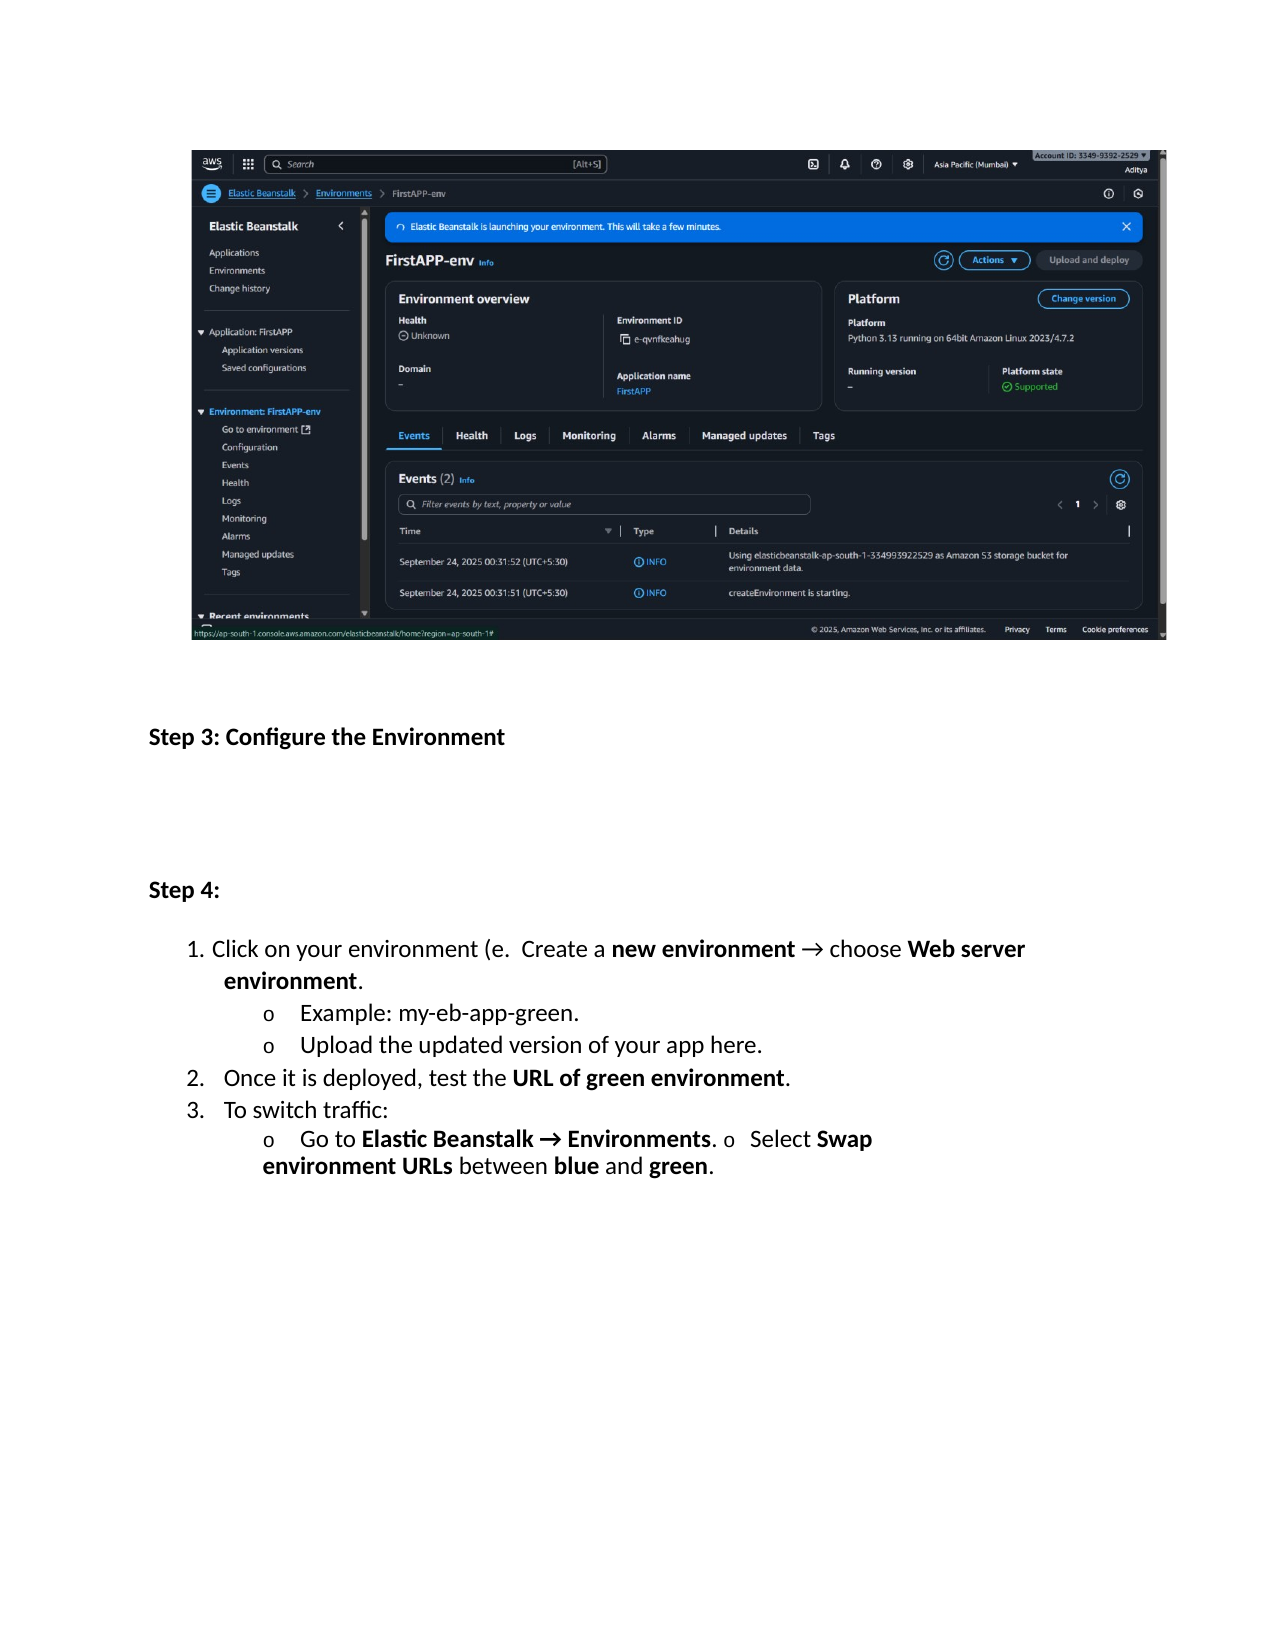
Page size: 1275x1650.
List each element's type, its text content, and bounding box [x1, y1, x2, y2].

list Example: my-eb-app-green. [262, 997, 1132, 1028]
text o Go to Elastic Beanstalk → Environments. o Select Swap environment URLs between blue and green. [262, 1126, 887, 1181]
list Once it is deployed, test the URL of green environment. [186, 1062, 1132, 1092]
picture [191, 150, 1167, 640]
text Step 3: Configure the Environment [148, 721, 1206, 752]
list Upload the updated version of your app here. [262, 1029, 1132, 1060]
text 1. Click on your environment (e. Create a new environment → choose Web server environment. [186, 933, 1132, 996]
list To switch traffic: [186, 1094, 1132, 1124]
text Step 4: [148, 874, 1206, 904]
